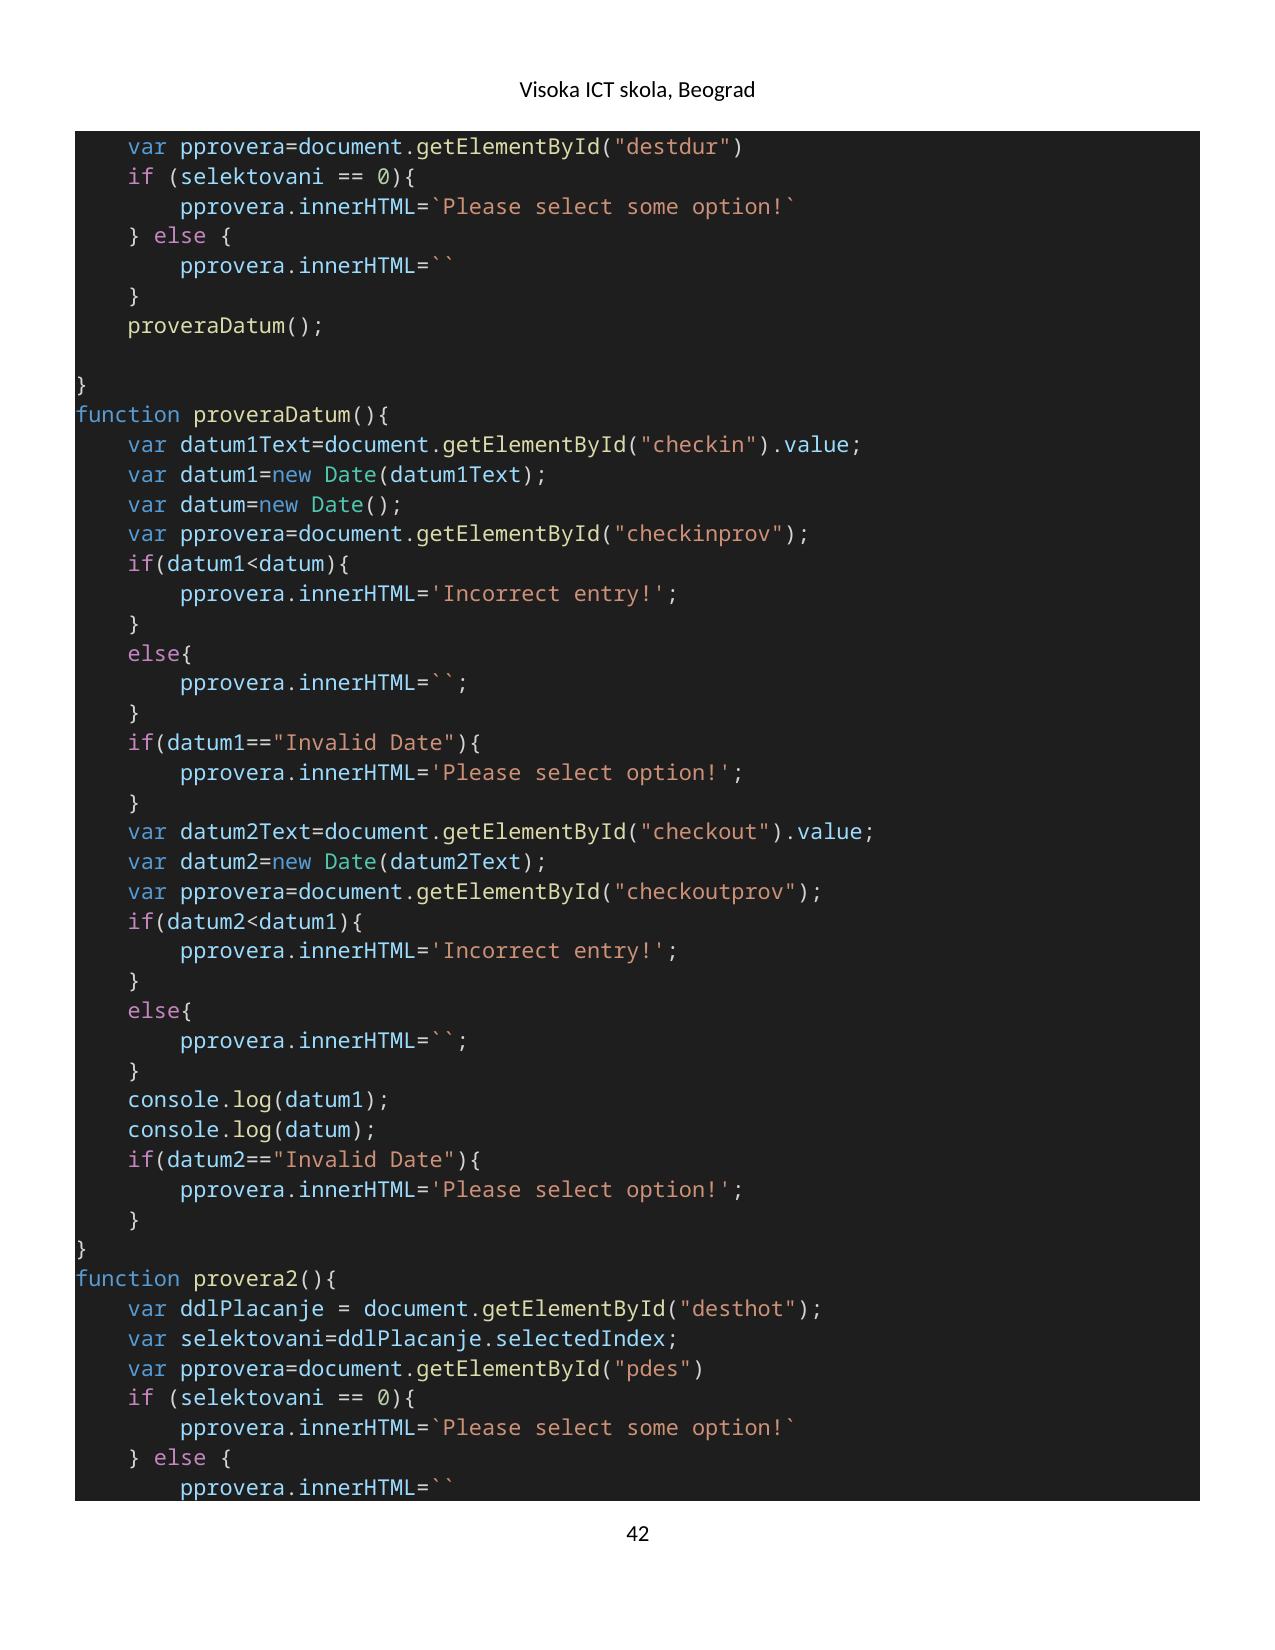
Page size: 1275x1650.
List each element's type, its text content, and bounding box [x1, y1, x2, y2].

text } [75, 786, 1200, 816]
text var pprovera=document.getElementById("destdur") [75, 131, 1200, 161]
text pprovera.innerHTML='Incorrect entry!'; [75, 935, 1200, 965]
text pprovera.innerHTML='Please select option!'; [75, 757, 1200, 786]
text if(datum2=="Invalid Date"){ [75, 1144, 1200, 1174]
text pprovera.innerHTML=`` [75, 1472, 1200, 1501]
text } [75, 608, 1200, 637]
text } [75, 369, 1200, 399]
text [75, 191, 1200, 220]
text function proveraDatum(){ [75, 399, 1200, 429]
text if(datum2<datum1){ [75, 906, 1200, 935]
text pprovera.innerHTML=``; [75, 1025, 1200, 1054]
text var datum1Text=document.getElementById("checkin").value; [75, 429, 1200, 459]
text if(datum1=="Invalid Date"){ [75, 727, 1200, 757]
text if(datum1<datum){ [75, 548, 1200, 578]
text } [75, 1203, 1200, 1233]
text pprovera.innerHTML='Incorrect entry!'; [75, 578, 1200, 608]
text var datum1=new Date(datum1Text); [75, 459, 1200, 488]
text } [75, 280, 1200, 310]
text else{ [75, 995, 1200, 1025]
text pprovera.innerHTML=``; [75, 667, 1200, 697]
text } [75, 697, 1200, 727]
text var datum2=new Date(datum2Text); [75, 846, 1200, 876]
text } else { [75, 1442, 1200, 1472]
text pprovera.innerHTML=`` [75, 250, 1200, 280]
text if (selektovani == 0){ [75, 1382, 1200, 1412]
text var datum2Text=document.getElementById("checkout").value; [75, 816, 1200, 846]
text pprovera.innerHTML='Please select option!'; [75, 1174, 1200, 1203]
text var pprovera=document.getElementById("checkoutprov"); [75, 876, 1200, 906]
text if (selektovani == 0){ [75, 161, 1200, 191]
text } [75, 965, 1200, 995]
text var ddlPlacanje = document.getElementById("desthot"); [75, 1293, 1200, 1323]
text proveraDatum(); [75, 310, 1200, 339]
text } [75, 1054, 1200, 1084]
text } [75, 1233, 1200, 1263]
text } else { [75, 220, 1200, 250]
text console.log(datum); [75, 1114, 1200, 1144]
text var datum=new Date(); [75, 488, 1200, 518]
text var pprovera=document.getElementById("checkinprov"); [75, 518, 1200, 548]
text console.log(datum1); [75, 1084, 1200, 1114]
text pprovera.innerHTML=`Please select some option!` [75, 1412, 1200, 1442]
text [75, 1323, 1200, 1352]
text else{ [75, 637, 1200, 667]
text function provera2(){ [75, 1263, 1200, 1293]
text var pprovera=document.getElementById("pdes") [75, 1352, 1200, 1382]
